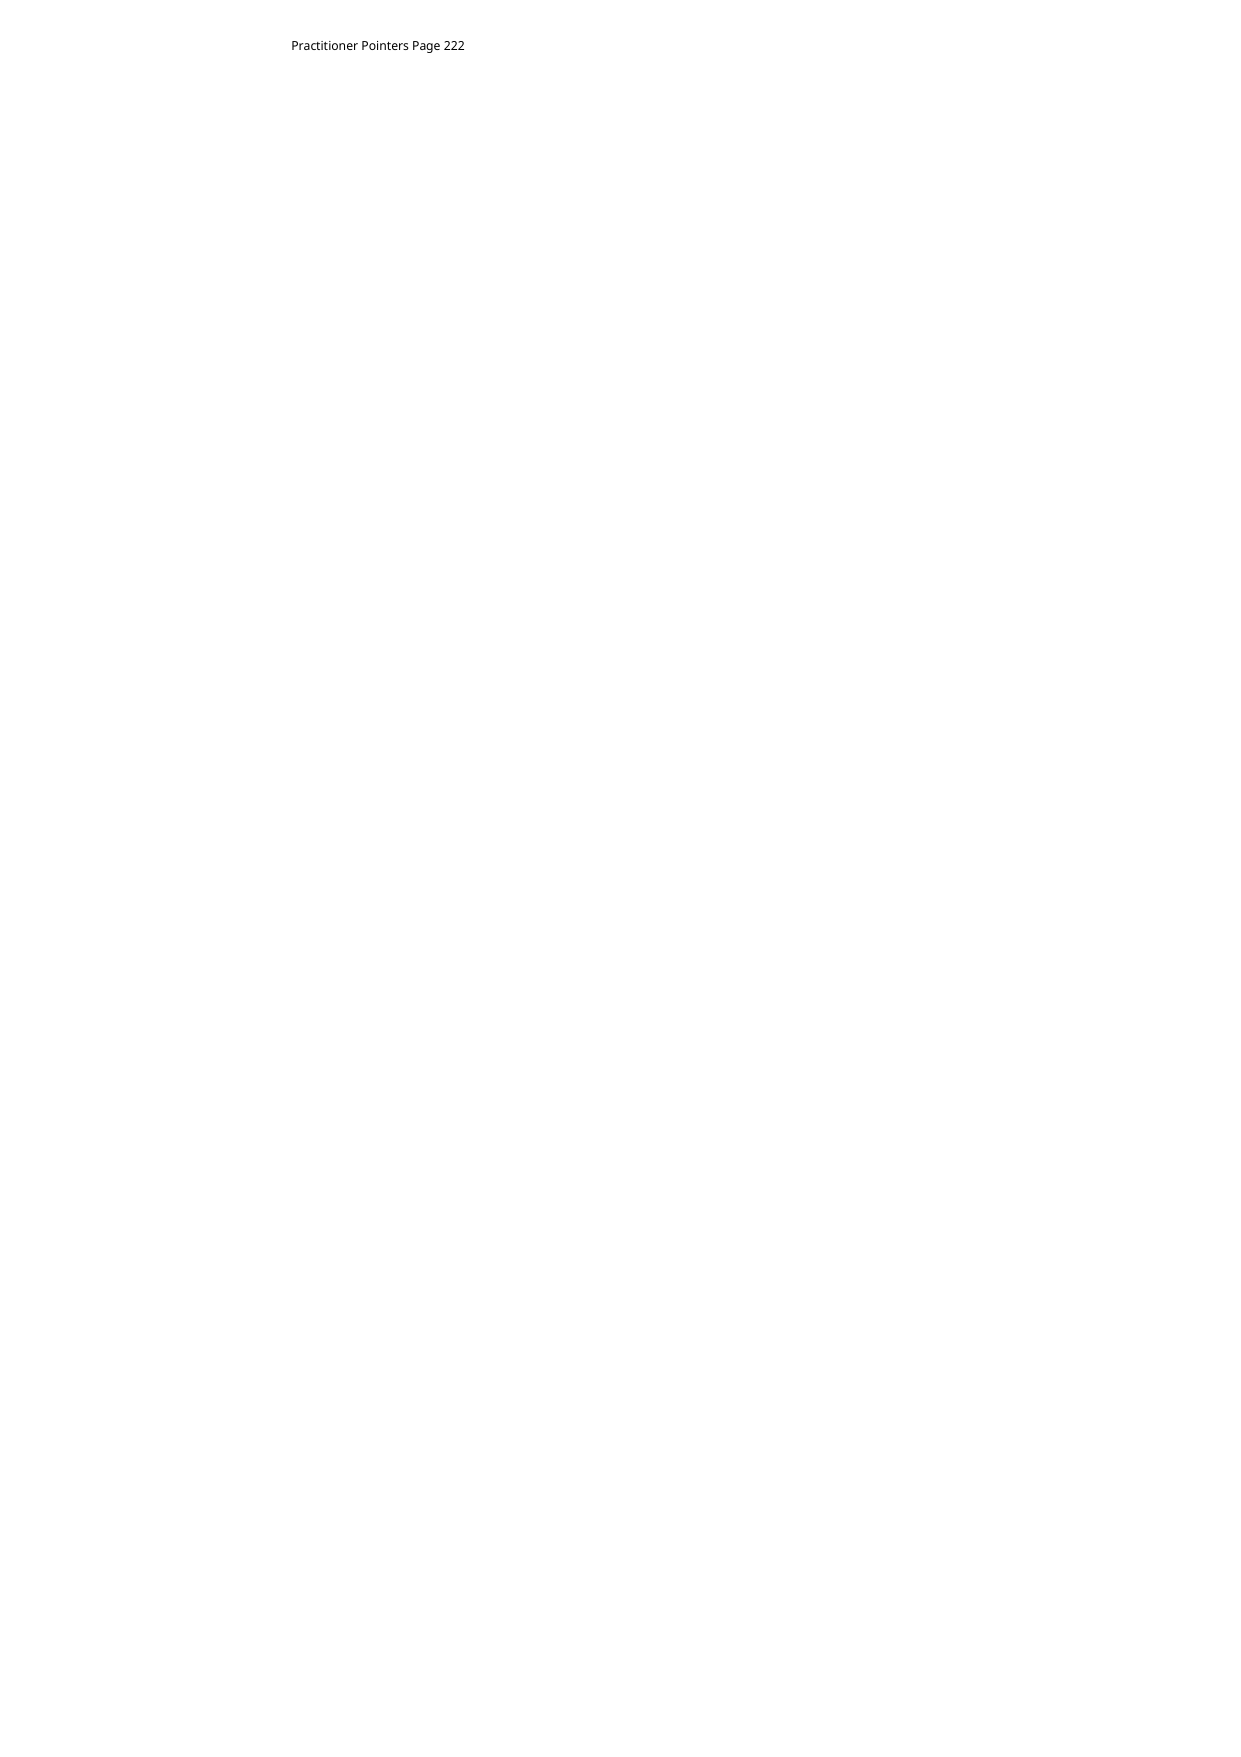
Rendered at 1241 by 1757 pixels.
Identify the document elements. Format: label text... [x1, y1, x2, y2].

text Practitioner Pointers Page 222 [291, 40, 1240, 53]
